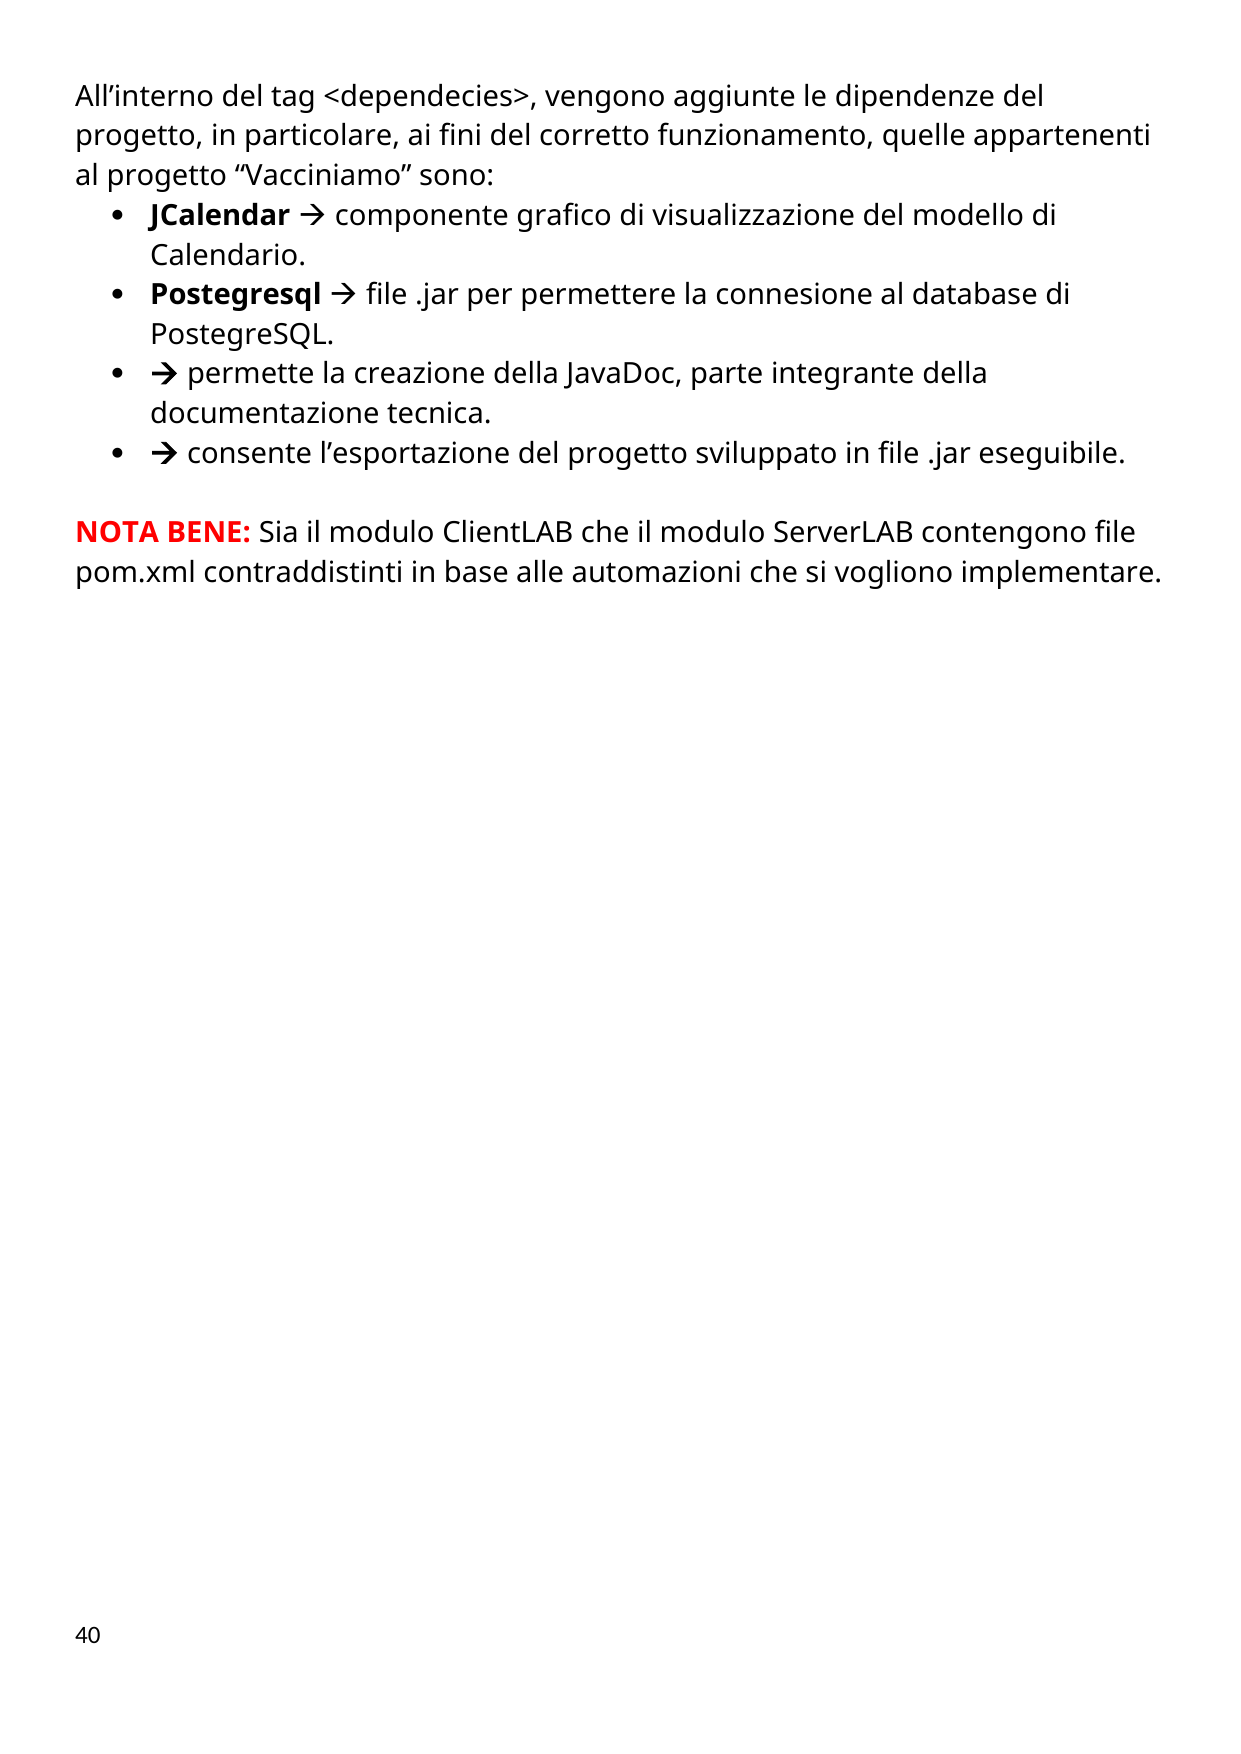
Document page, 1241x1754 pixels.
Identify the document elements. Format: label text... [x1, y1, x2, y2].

list permette la creazione della JavaDoc, parte integrante della documentazione tecnica. [112, 353, 1165, 432]
list Postegresql file .jar per permettere la connesione al database di PostegreSQL. [112, 273, 1165, 353]
text All’interno del tag <dependecies>, vengono aggiunte le dipendenze del progetto, in particolare, ai fini del corretto funzionamento, quelle appartenenti al progetto “Vacciniamo” sono: [75, 75, 1165, 194]
list consente l’esportazione del progetto sviluppato in file .jar eseguibile. [112, 432, 1165, 472]
text NOTA BENE: Sia il modulo ClientLAB che il modulo ServerLAB contengono file pom.xml contraddistinti in base alle automazioni che si vogliono implementare. [75, 512, 1165, 591]
list JCalendar componente grafico di visualizzazione del modello di Calendario. [112, 194, 1165, 273]
